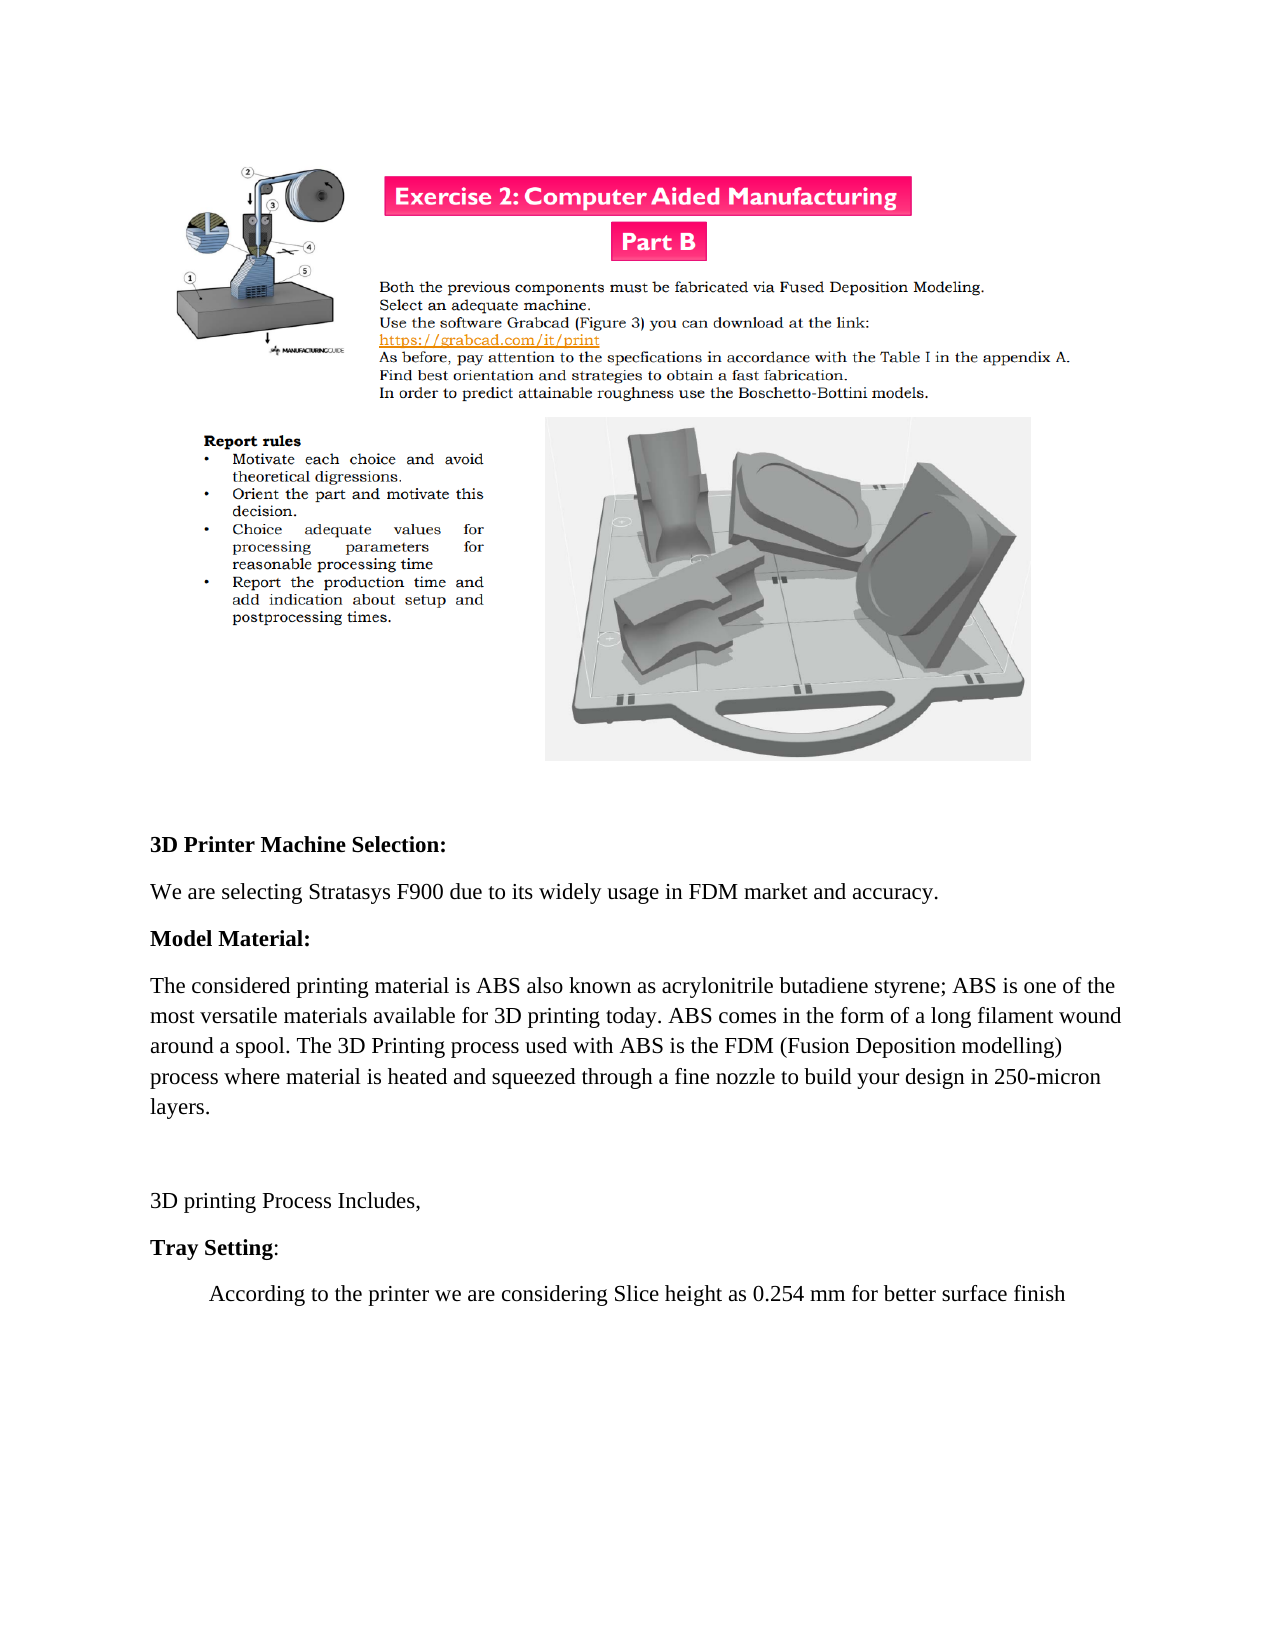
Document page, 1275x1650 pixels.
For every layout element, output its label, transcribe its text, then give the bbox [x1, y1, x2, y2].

text Model Material: [150, 925, 1125, 952]
picture [150, 150, 1125, 764]
text 3D printing Process Includes, [150, 1187, 1125, 1213]
text 3D Printer Machine Selection: [150, 831, 1125, 858]
text We are selecting Stratasys F900 due to its widely usage in FDM market and accuracy. [150, 878, 1125, 905]
text According to the printer we are considering Slice height as 0.254 mm for better surface finish [150, 1280, 1125, 1307]
text Tray Setting: [150, 1233, 1125, 1260]
text The considered printing material is ABS also known as acrylonitrile butadiene styrene; ABS is one of the most versatile materials available for 3D printing today. ABS comes in the form of a long filament wound around a spool. The 3D Printing process used with ABS is the FDM (Fusion Deposition modelling) process where material is heated and squeezed through a fine nozzle to build your design in 250-micron layers. [150, 972, 1125, 1119]
